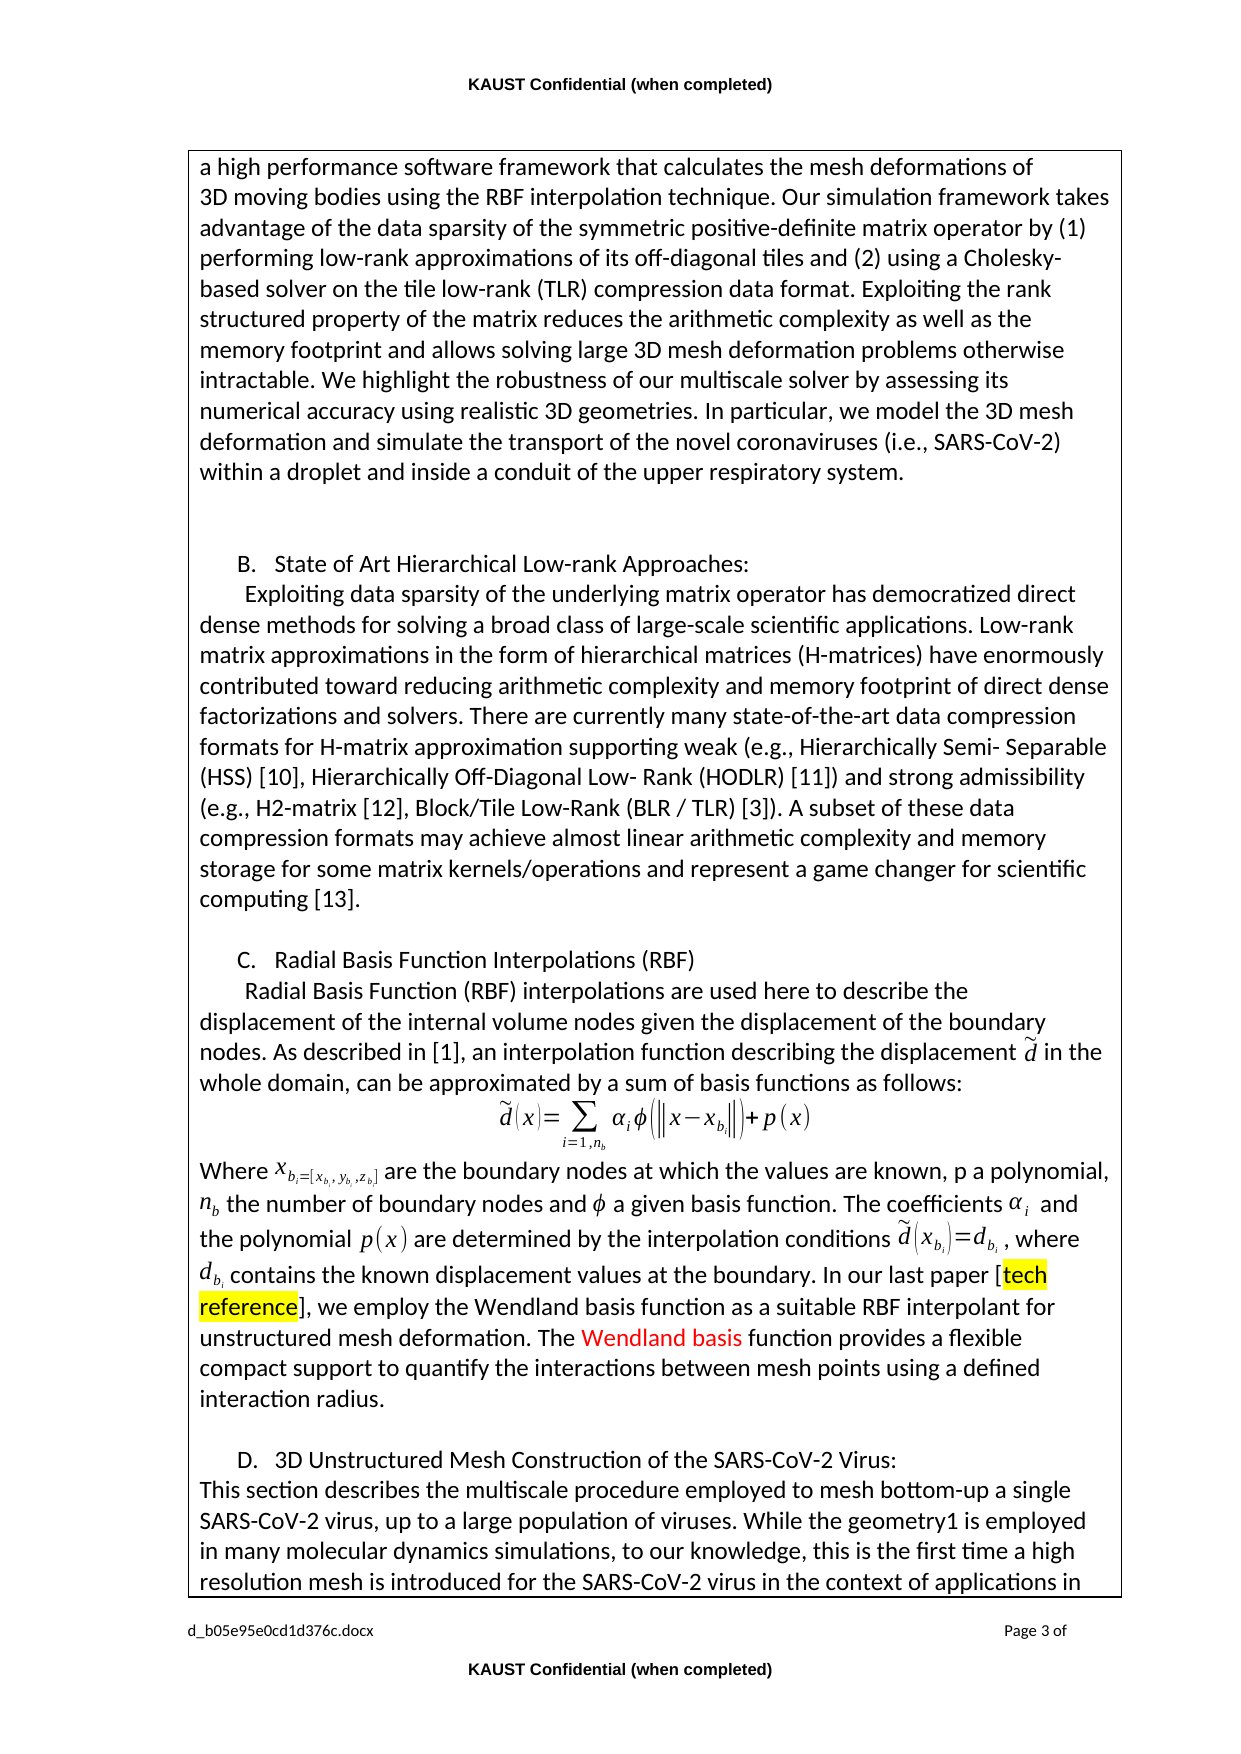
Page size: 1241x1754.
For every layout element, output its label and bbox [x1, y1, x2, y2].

table_header [189, 151, 1121, 1596]
